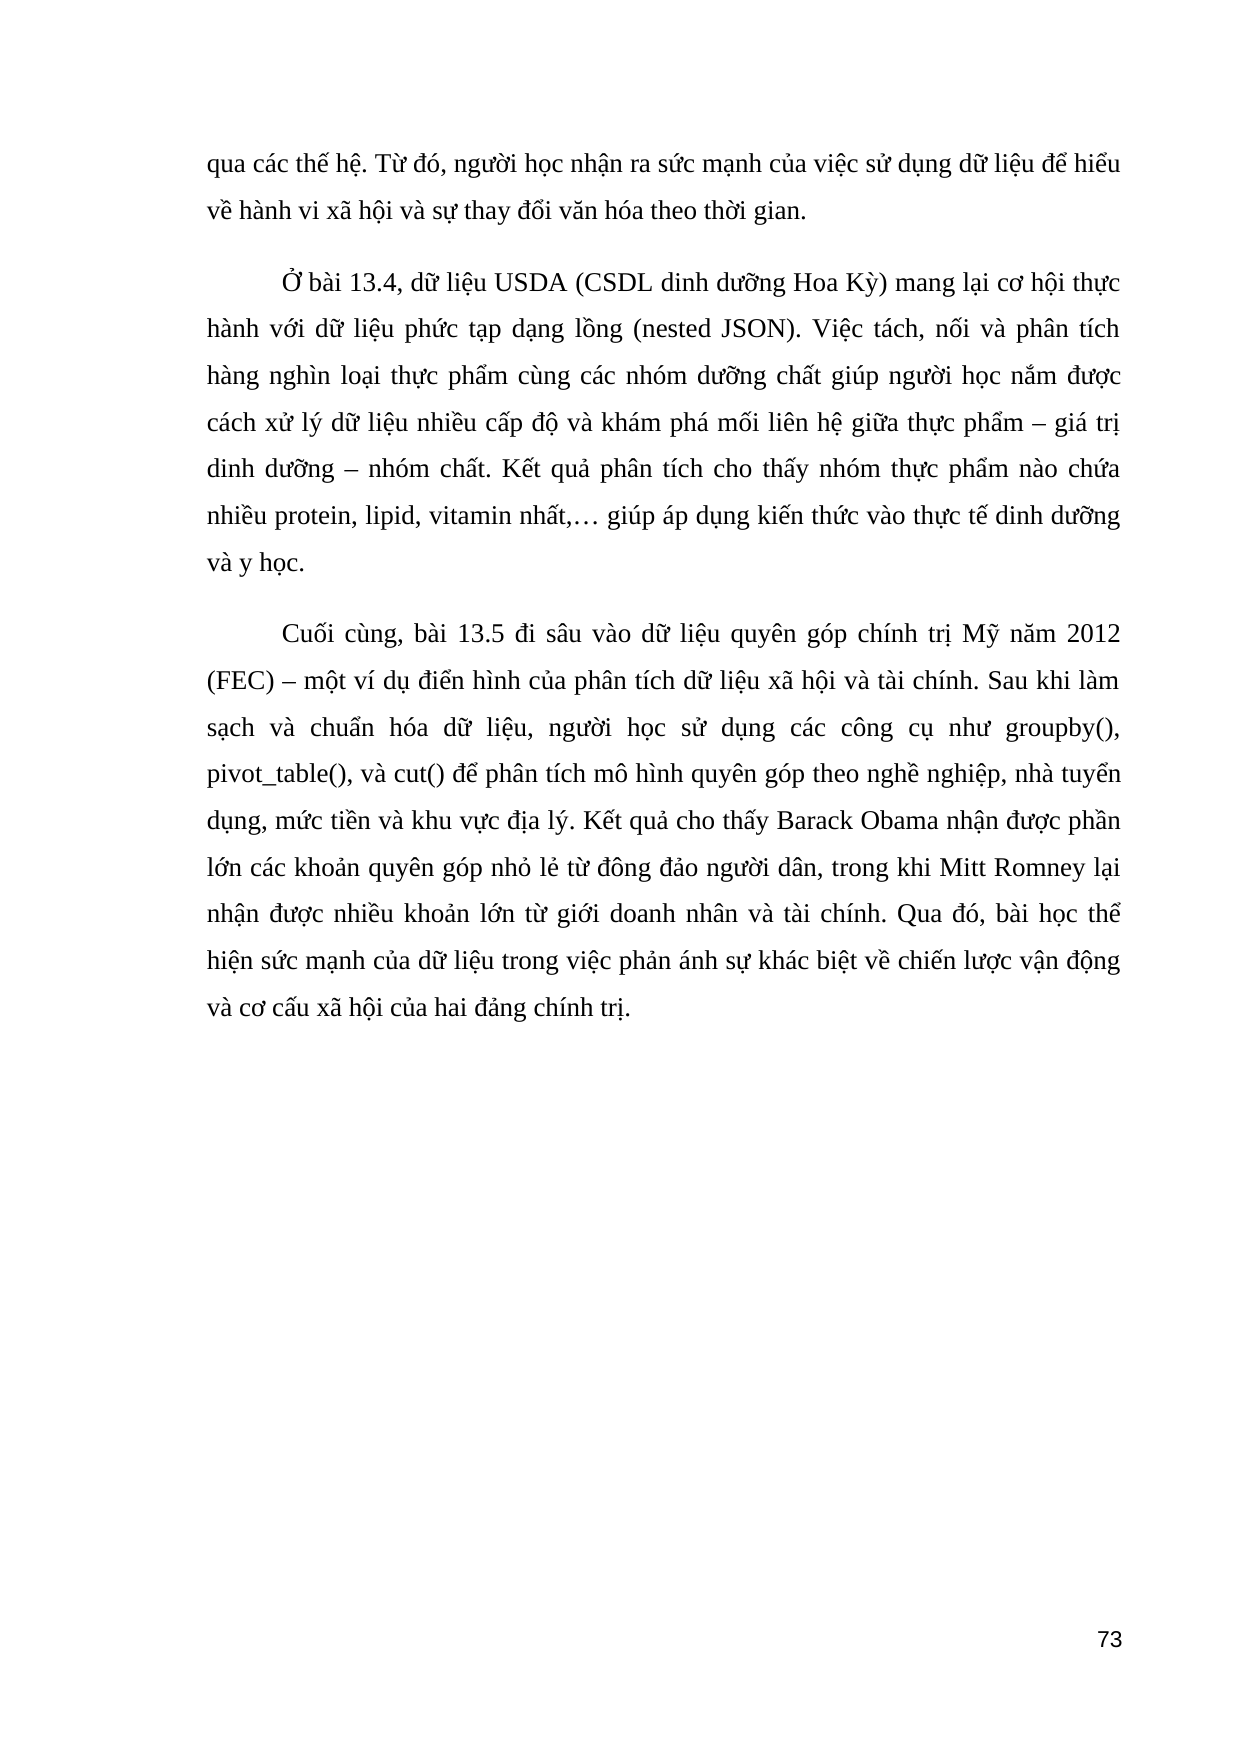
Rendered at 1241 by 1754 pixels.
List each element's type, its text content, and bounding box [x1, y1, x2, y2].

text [207, 148, 1122, 225]
text Ở bài 13.4, dữ liệu USDA (CSDL dinh dưỡng Hoa Kỳ) mang lại cơ hội thực hành với dữ liệu phức tạp dạng lồng (nested JSON). Việc tách, nối và phân tích hàng nghìn loại thực phẩm cùng các nhóm dưỡng chất giúp người học nắm được cách xử lý dữ liệu nhiều cấp độ và khám phá mối liên hệ giữa thực phẩm – giá trị dinh dưỡng – nhóm chất. Kết quả phân tích cho thấy nhóm thực phẩm nào chứa nhiều protein, lipid, vitamin nhất,… giúp áp dụng kiến thức vào thực tế dinh dưỡng và y học. [207, 266, 1122, 577]
text Cuối cùng, bài 13.5 đi sâu vào dữ liệu quyên góp chính trị Mỹ năm 2012 (FEC) – một ví dụ điển hình của phân tích dữ liệu xã hội và tài chính. Sau khi làm sạch và chuẩn hóa dữ liệu, người học sử dụng các công cụ như groupby(), pivot_table(), và cut() để phân tích mô hình quyên góp theo nghề nghiệp, nhà tuyển dụng, mức tiền và khu vực địa lý. Kết quả cho thấy Barack Obama nhận được phần lớn các khoản quyên góp nhỏ lẻ từ đông đảo người dân, trong khi Mitt Romney lại nhận được nhiều khoản lớn từ giới doanh nhân và tài chính. Qua đó, bài học thể hiện sức mạnh của dữ liệu trong việc phản ánh sự khác biệt về chiến lược vận động và cơ cấu xã hội của hai đảng chính trị. [207, 618, 1122, 1022]
